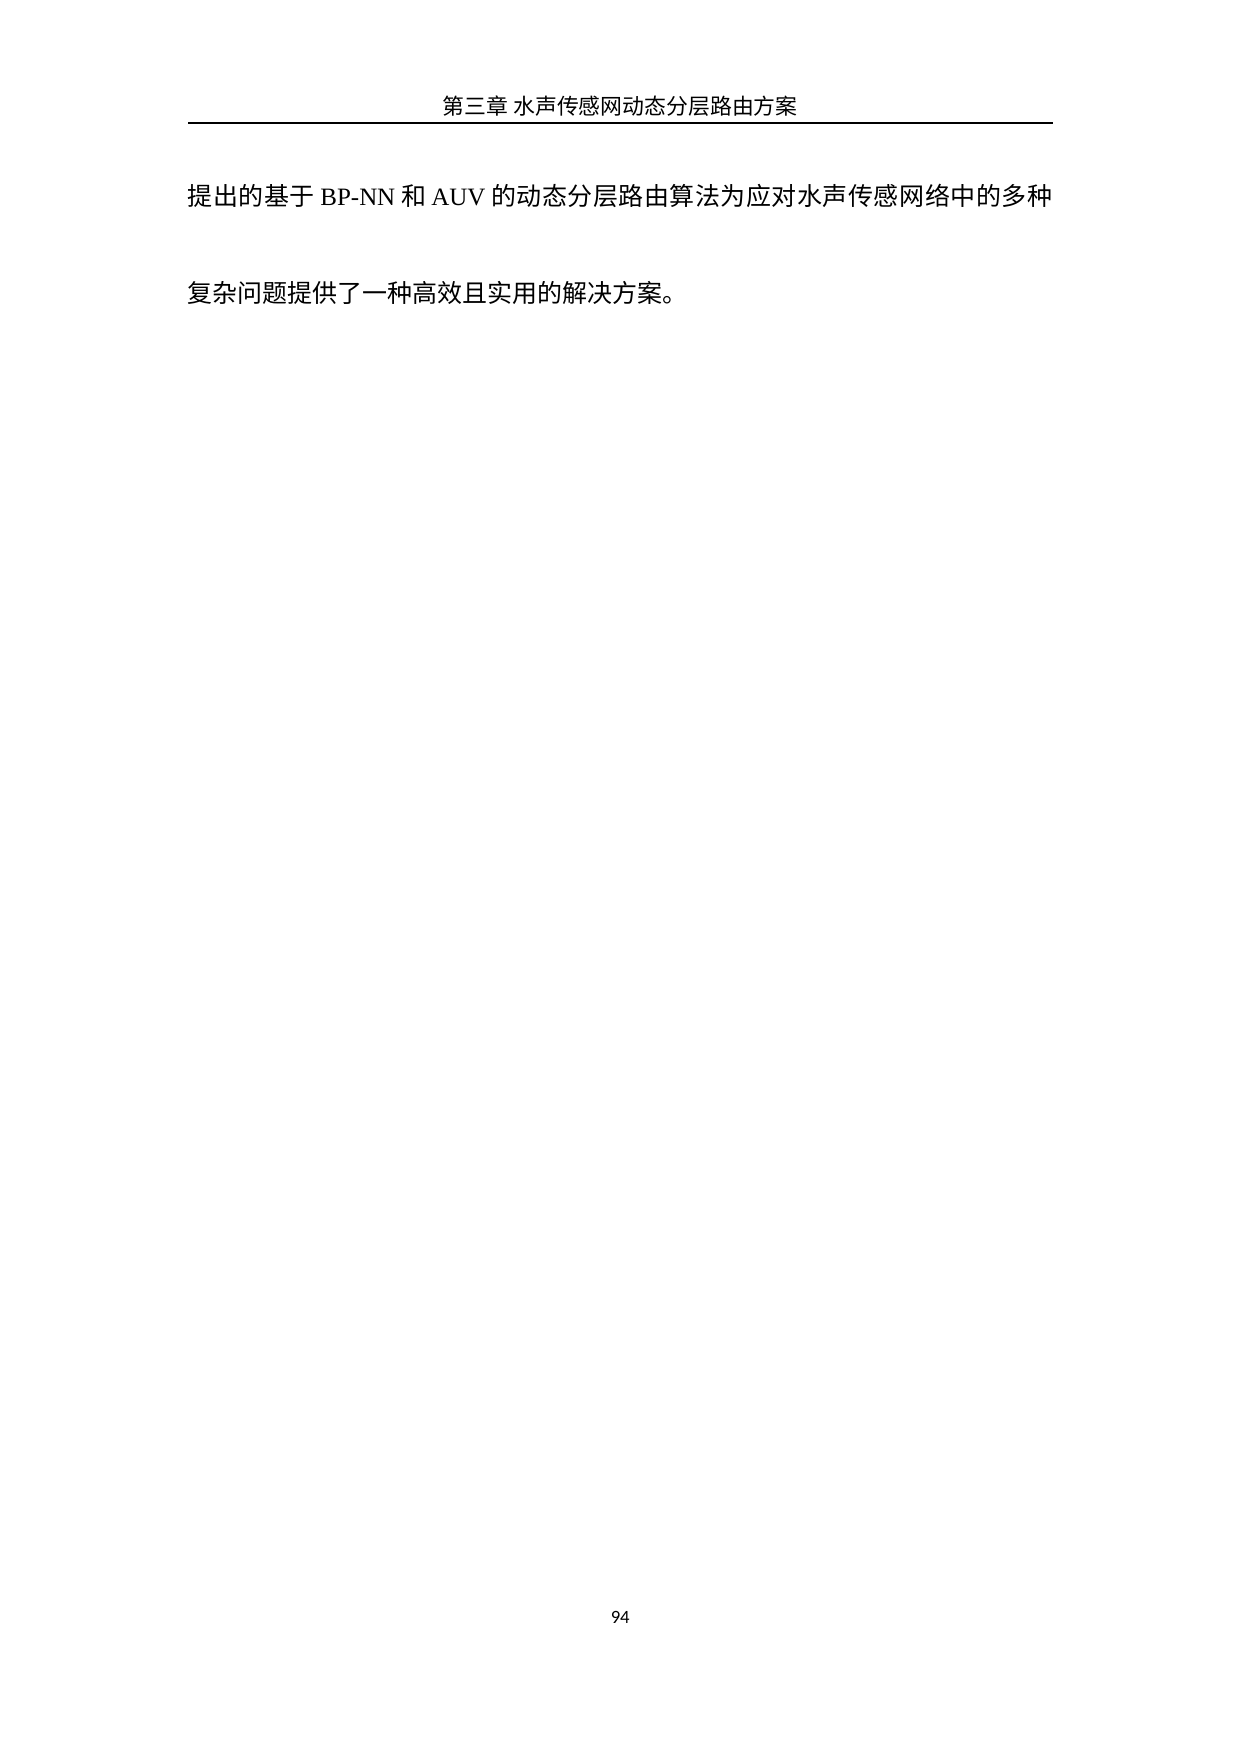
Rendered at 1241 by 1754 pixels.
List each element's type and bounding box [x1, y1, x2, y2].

text [187, 162, 1053, 324]
